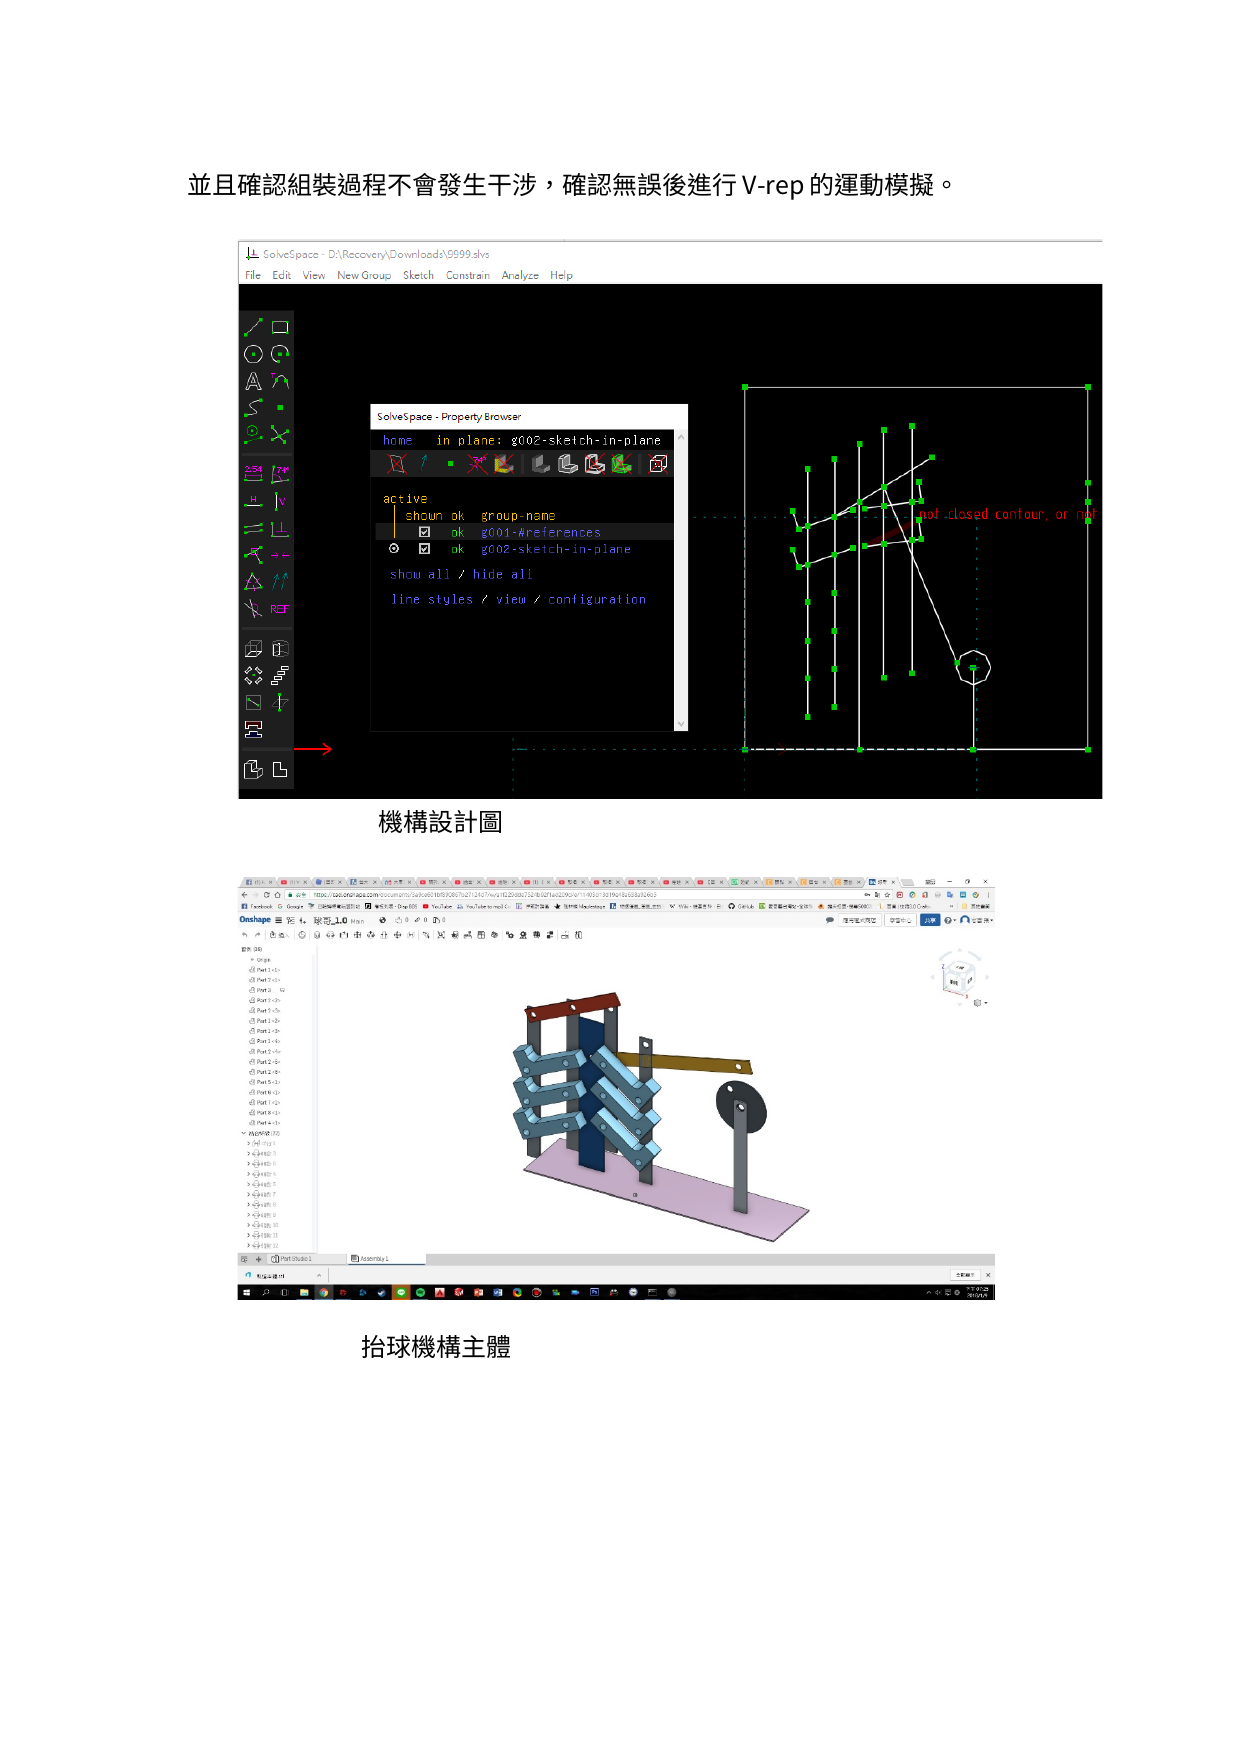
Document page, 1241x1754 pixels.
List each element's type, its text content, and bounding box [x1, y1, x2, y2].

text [187, 164, 1053, 202]
picture [237, 877, 995, 1300]
text 抬球機構主體 [187, 1327, 1053, 1364]
text 機構設計圖 [187, 802, 1053, 839]
picture [237, 239, 1103, 799]
